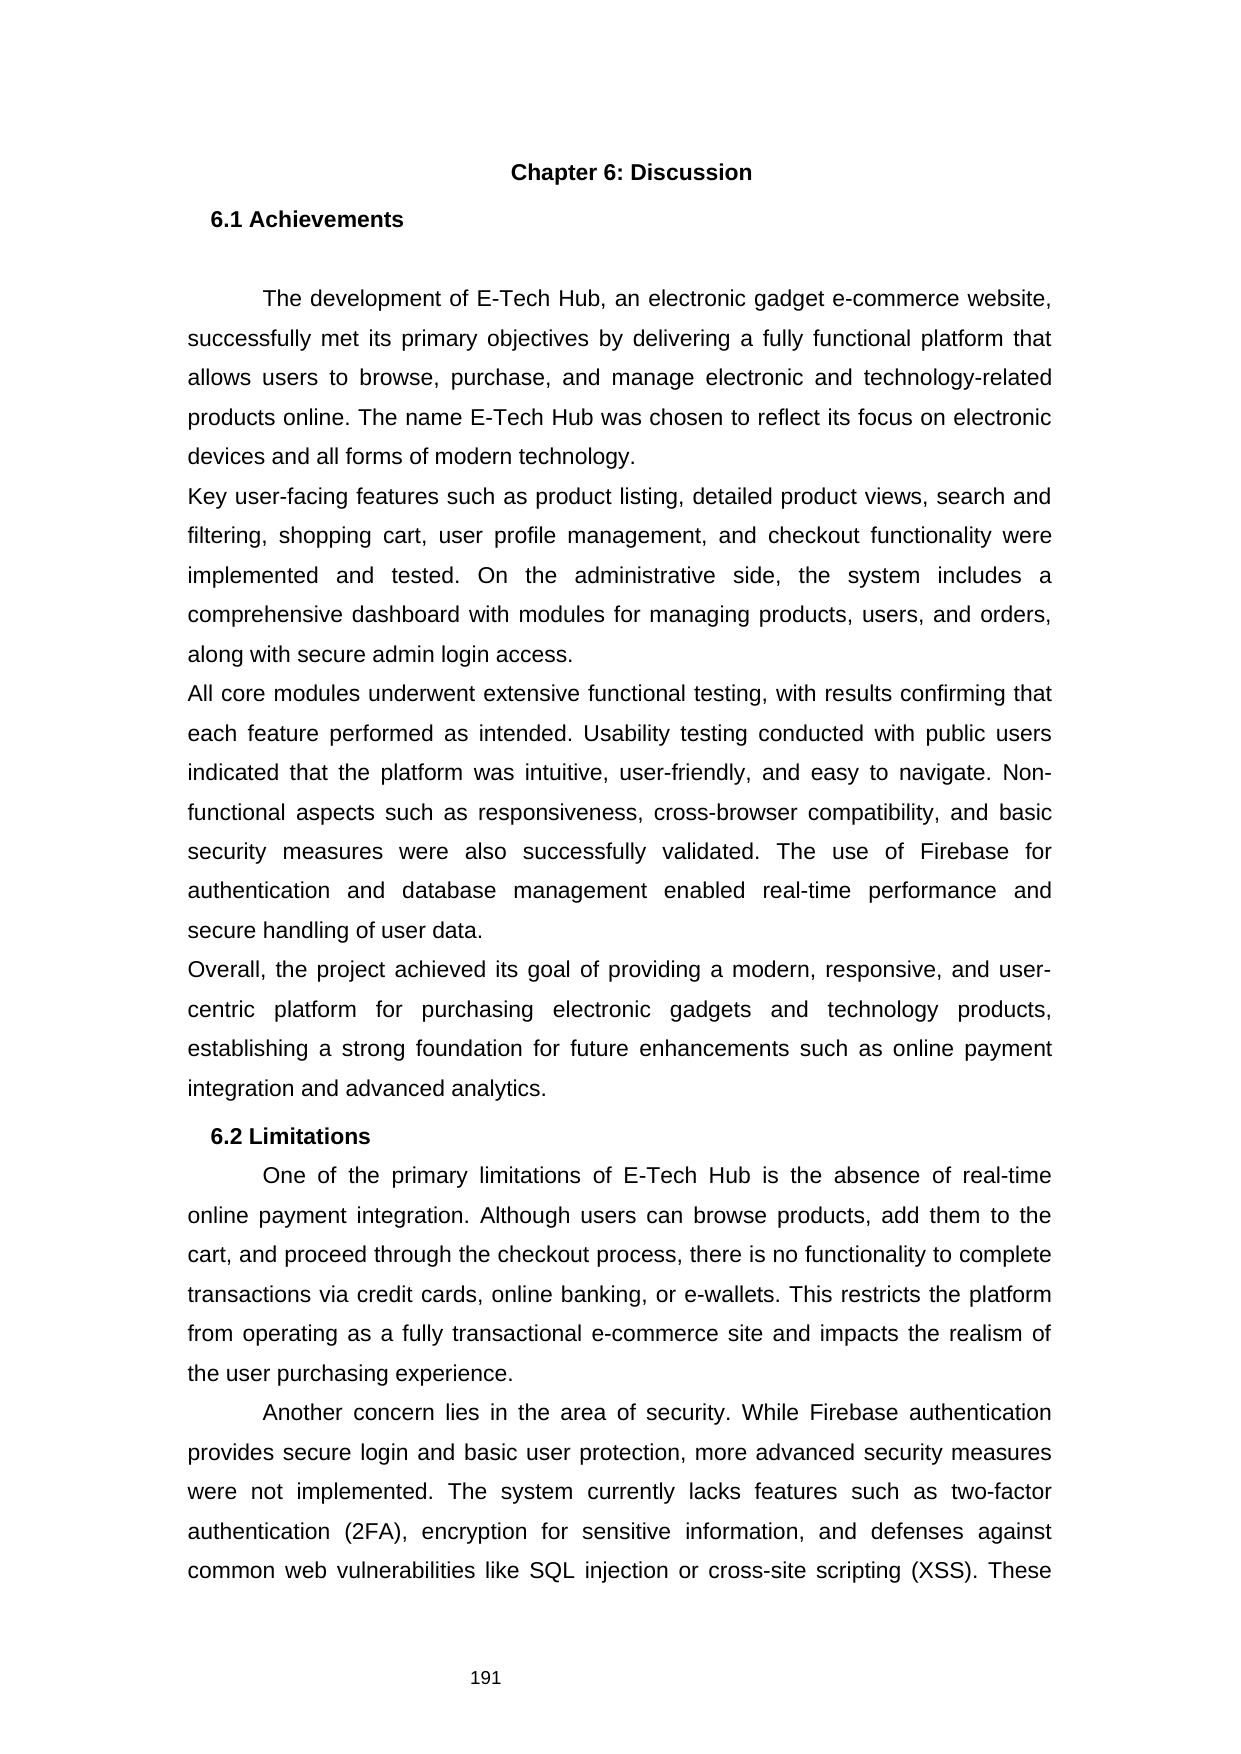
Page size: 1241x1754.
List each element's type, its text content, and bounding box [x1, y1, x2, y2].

text The development of E-Tech Hub, an electronic gadget e-commerce website, successfully met its primary objectives by delivering a fully functional platform that allows users to browse, purchase, and manage electronic and technology-related products online. The name E-Tech Hub was chosen to reflect its focus on electronic devices and all forms of modern technology. [187, 246, 1053, 469]
subtitle 6.1 Achievements [210, 206, 1053, 233]
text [187, 1399, 1053, 1583]
subtitle 6.2 Limitations [210, 1123, 1053, 1149]
text One of the primary limitations of E-Tech Hub is the absence of real-time online payment integration. Although users can browse products, add them to the cart, and proceed through the checkout process, there is no functionality to complete transactions via credit cards, online banking, or e-wallets. This restricts the platform from operating as a fully transactional e-commerce site and impacts the realism of the user purchasing experience. [187, 1162, 1053, 1386]
subtitle Chapter 6: Discussion [210, 158, 1053, 185]
text Overall, the project achieved its goal of providing a modern, responsive, and user-centric platform for purchasing electronic gadgets and technology products, establishing a strong foundation for future enhancements such as online payment integration and advanced analytics. [187, 956, 1053, 1101]
text All core modules underwent extensive functional testing, with results confirming that each feature performed as intended. Usability testing conducted with public users indicated that the platform was intuitive, user-friendly, and easy to navigate. Non-functional aspects such as responsiveness, cross-browser compatibility, and basic security measures were also successfully validated. The use of Firebase for authentication and database management enabled real-time performance and secure handling of user data. [187, 680, 1053, 943]
text Key user-facing features such as product listing, detailed product views, search and filtering, shopping cart, user profile management, and checkout functionality were implemented and tested. On the administrative side, the system includes a comprehensive dashboard with modules for managing products, users, and orders, along with secure admin login access. [187, 483, 1053, 667]
